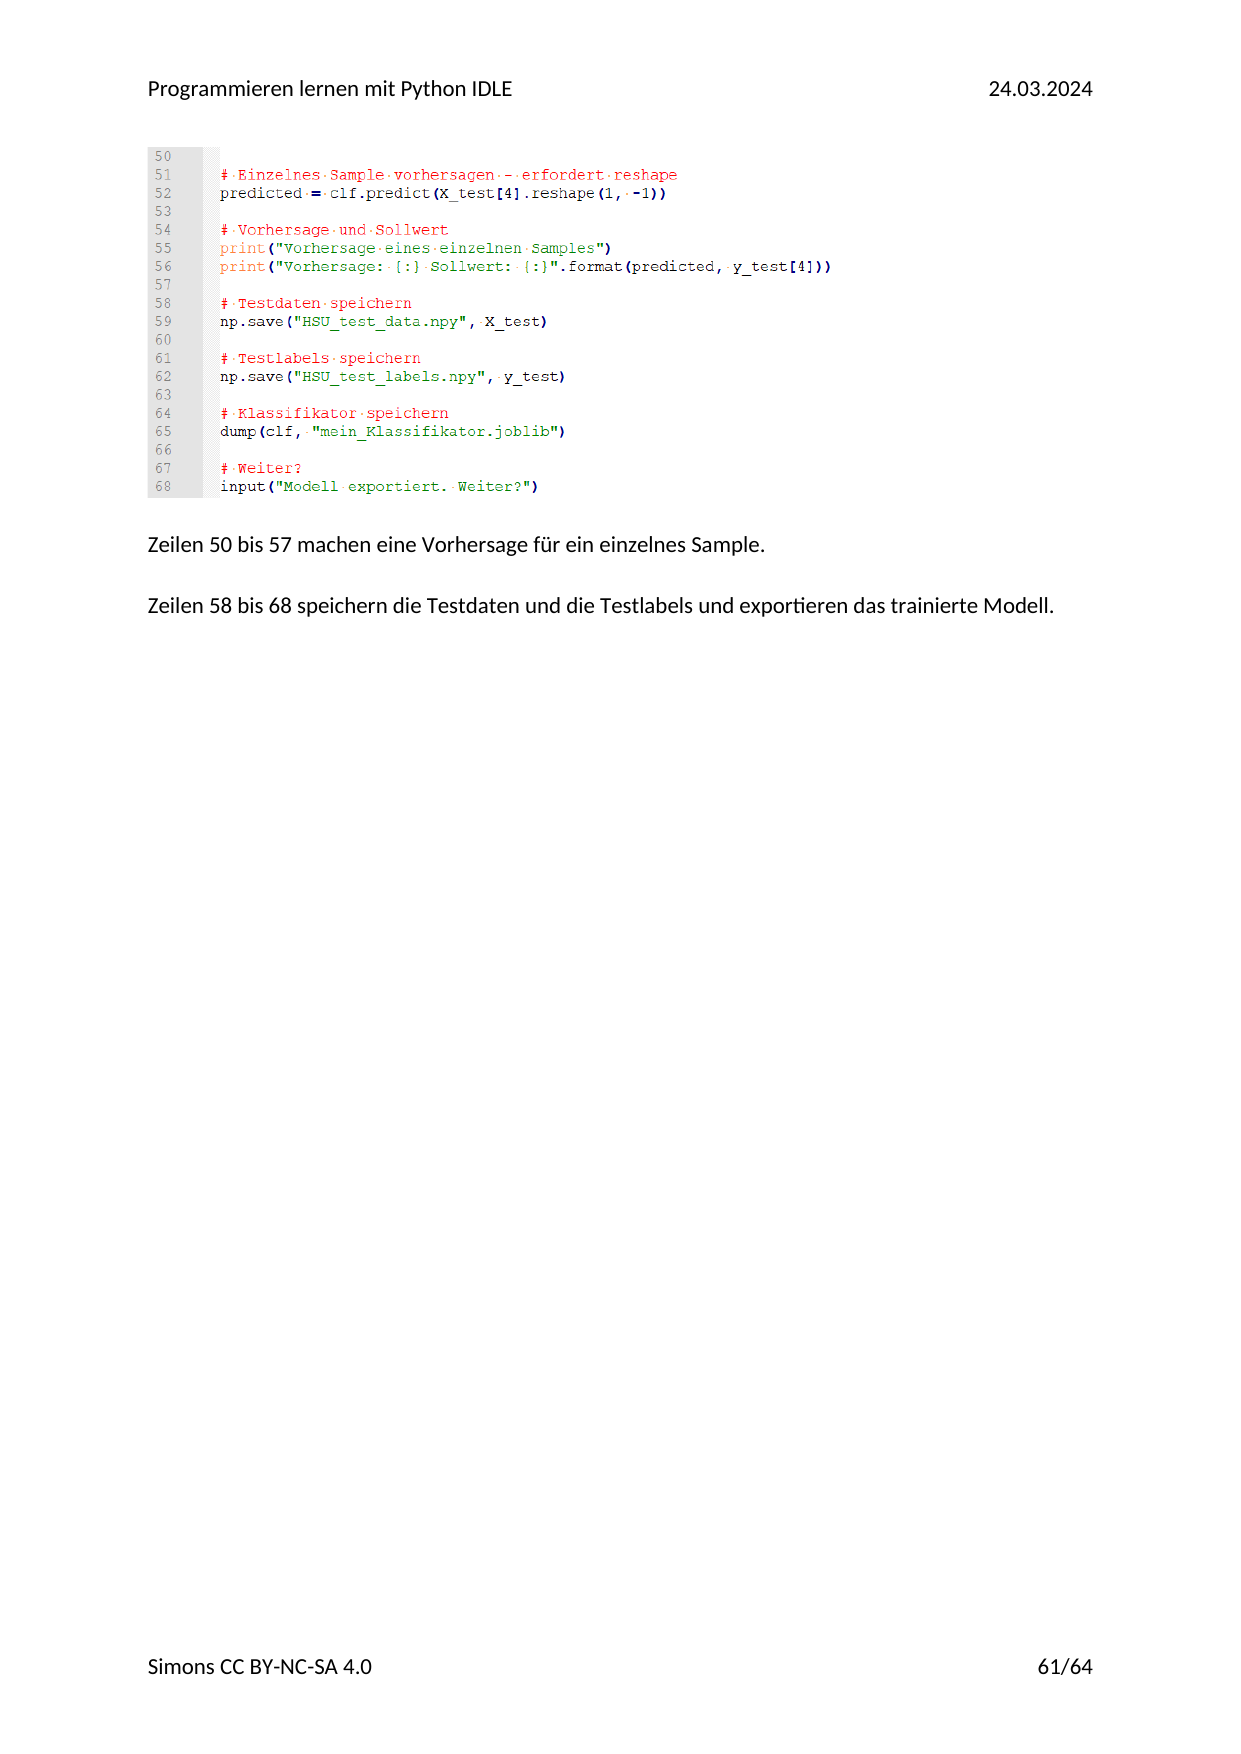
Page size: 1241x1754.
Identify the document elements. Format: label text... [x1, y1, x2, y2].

text Zeilen 50 bis 57 machen eine Vorhersage für ein einzelnes Sample. [148, 530, 1092, 558]
picture [147, 147, 854, 498]
text Zeilen 58 bis 68 speichern die Testdaten und die Testlabels und exportieren das trainierte Modell. [148, 591, 1092, 619]
